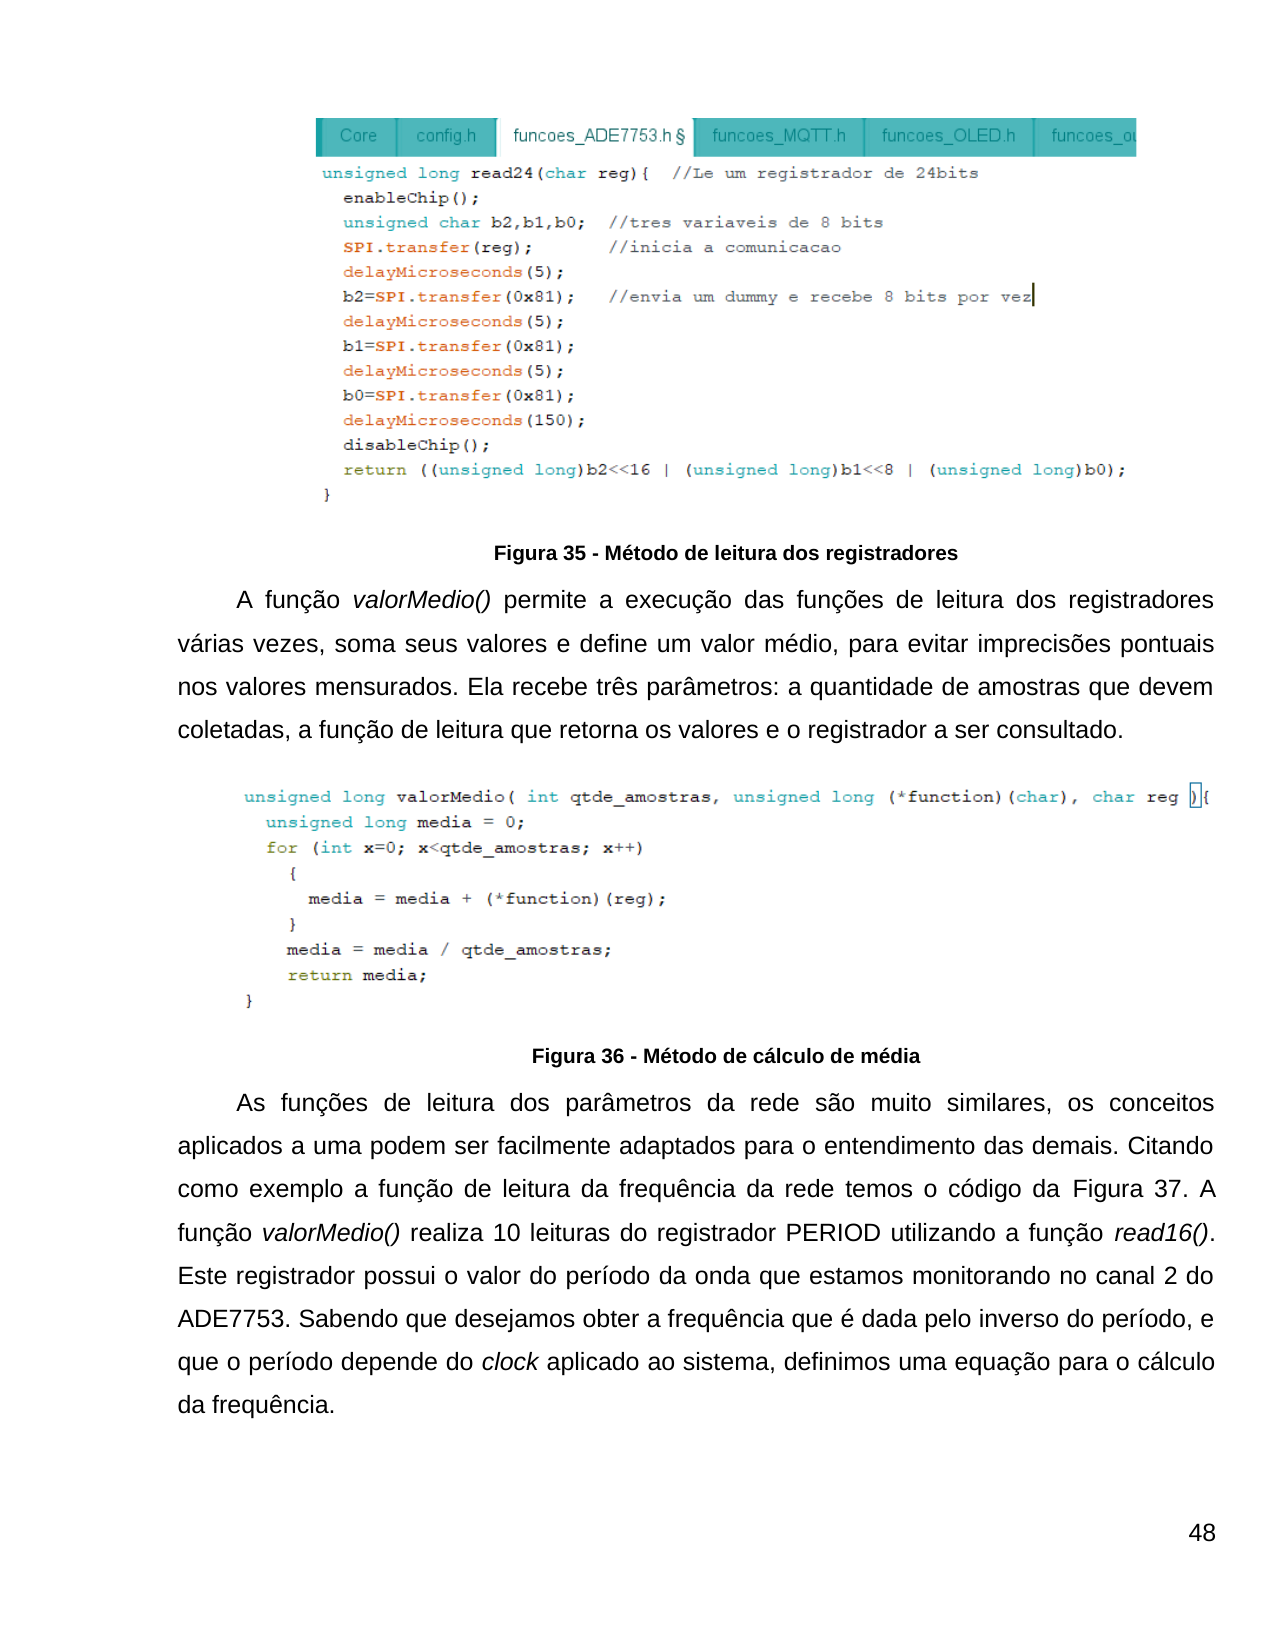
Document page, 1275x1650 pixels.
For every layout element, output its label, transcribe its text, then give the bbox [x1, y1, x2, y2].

text Figura 35 - Método de leitura dos registradores [177, 541, 1216, 565]
text Figura 36 - Método de cálculo de média [177, 1043, 1216, 1067]
picture [238, 774, 1214, 1013]
text A função valorMedio() permite a execução das funções de leitura dos registradores várias vezes, soma seus valores e define um valor médio, para evitar imprecisões pontuais nos valores mensurados. Ela recebe três parâmetros: a quantidade de amostras que devem coletadas, a função de leitura que retorna os valores e o registrador a ser consultado. [177, 586, 1216, 744]
picture [315, 118, 1137, 510]
text As funções de leitura dos parâmetros da rede são muito similares, os conceitos aplicados a uma podem ser facilmente adaptados para o entendimento das demais. Citando como exemplo a função de leitura da frequência da rede temos o código da Figura 37. A função valorMedio() realiza 10 leituras do registrador PERIOD utilizando a função read16(). Este registrador possui o valor do período da onda que estamos monitorando no canal 2 do ADE7753. Sabendo que desejamos obter a frequência que é dada pelo inverso do período, e que o período depende do clock aplicado ao sistema, definimos uma equação para o cálculo da frequência. [177, 1088, 1216, 1419]
